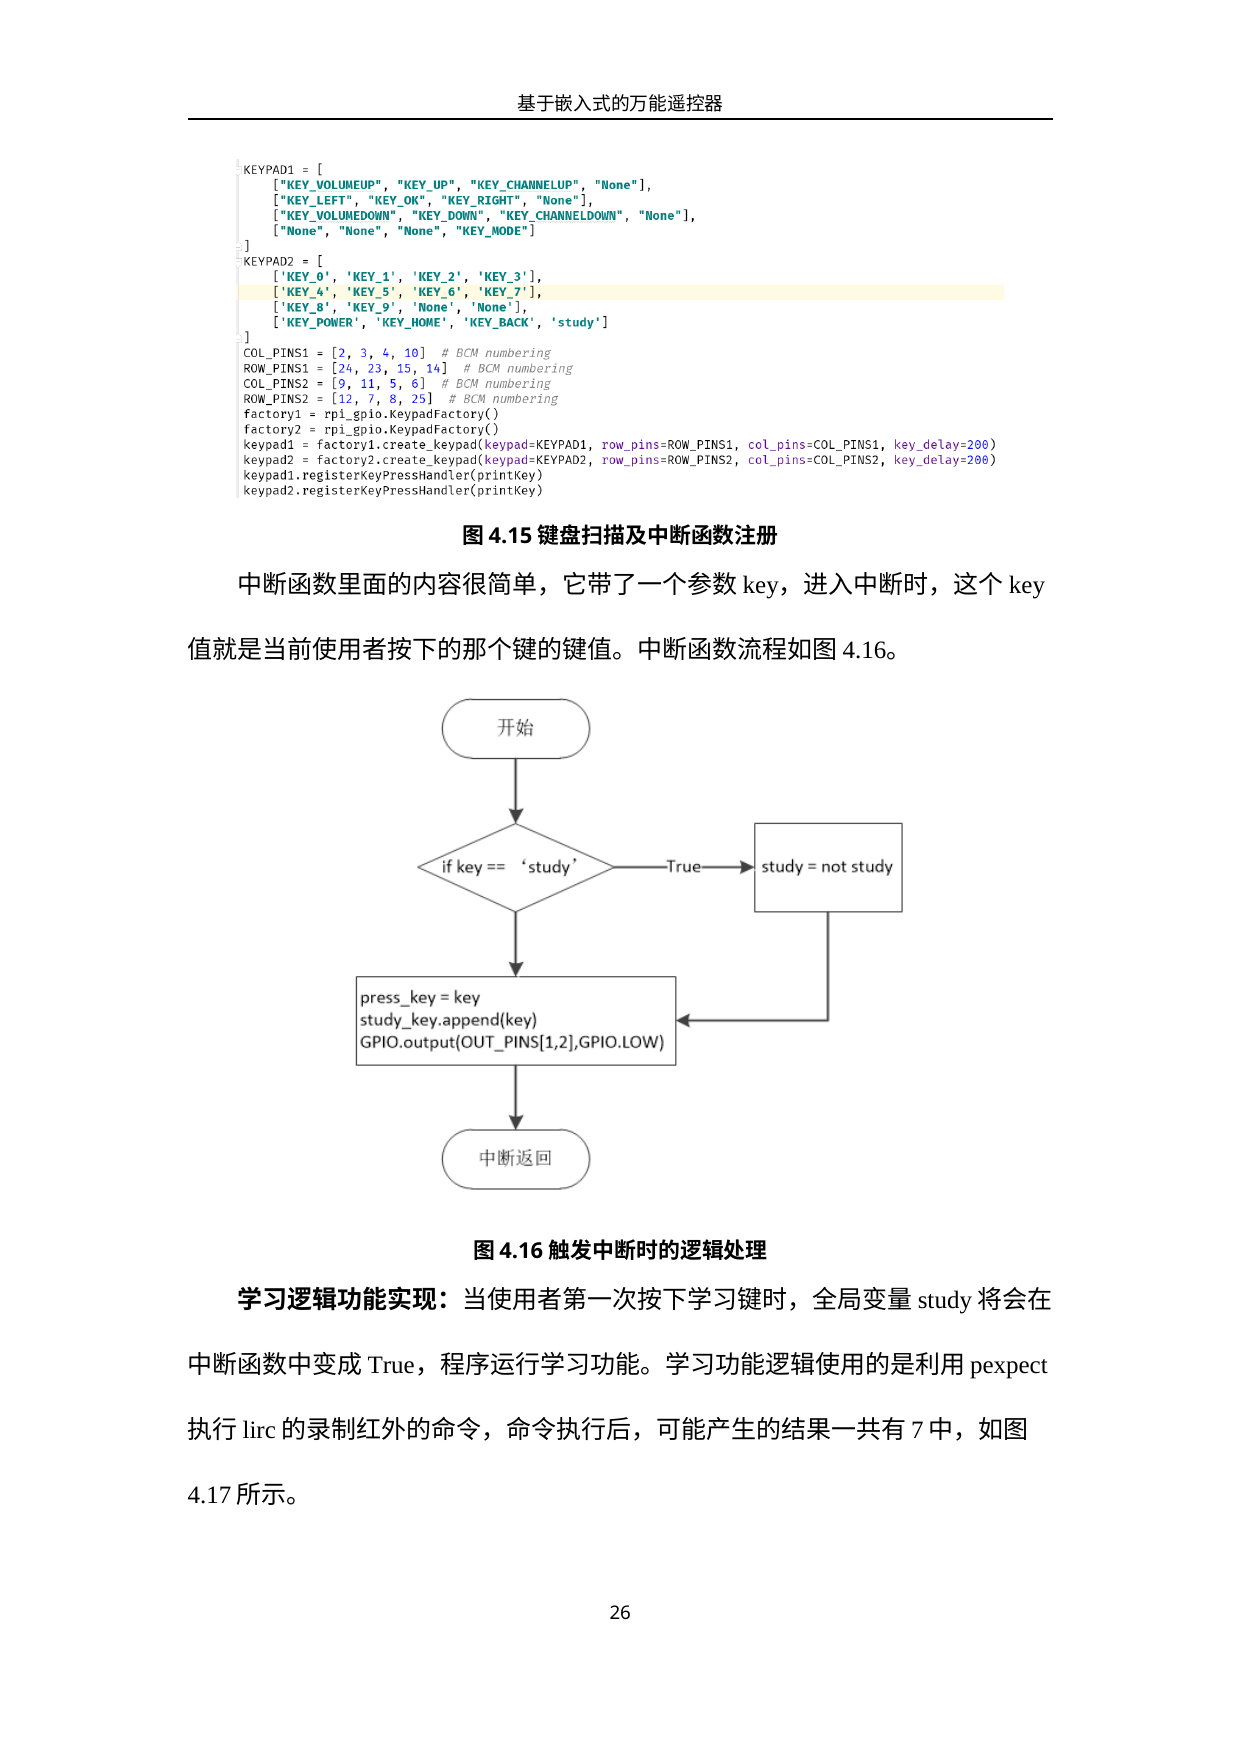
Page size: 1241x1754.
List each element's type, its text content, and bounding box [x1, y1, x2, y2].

text 图4.15 键盘扫描及中断函数注册 [187, 517, 1053, 550]
text 学习逻辑功能实现：当使用者第一次按下学习键时，全局变量study将会在中断函数中变成True，程序运行学习功能。学习功能逻辑使用的是利用pexpect执行lirc的录制红外的命令，命令执行后，可能产生的结果一共有7中，如图4.17所示。 [187, 1265, 1053, 1525]
text 中断函数里面的内容很简单，它带了一个参数key，进入中断时，这个key值就是当前使用者按下的那个键的键值。中断函数流程如图4.16。 [187, 550, 1053, 680]
text 图4.16 触发中断时的逻辑处理 [187, 1232, 1053, 1265]
picture [330, 679, 911, 1205]
picture [236, 159, 1005, 498]
